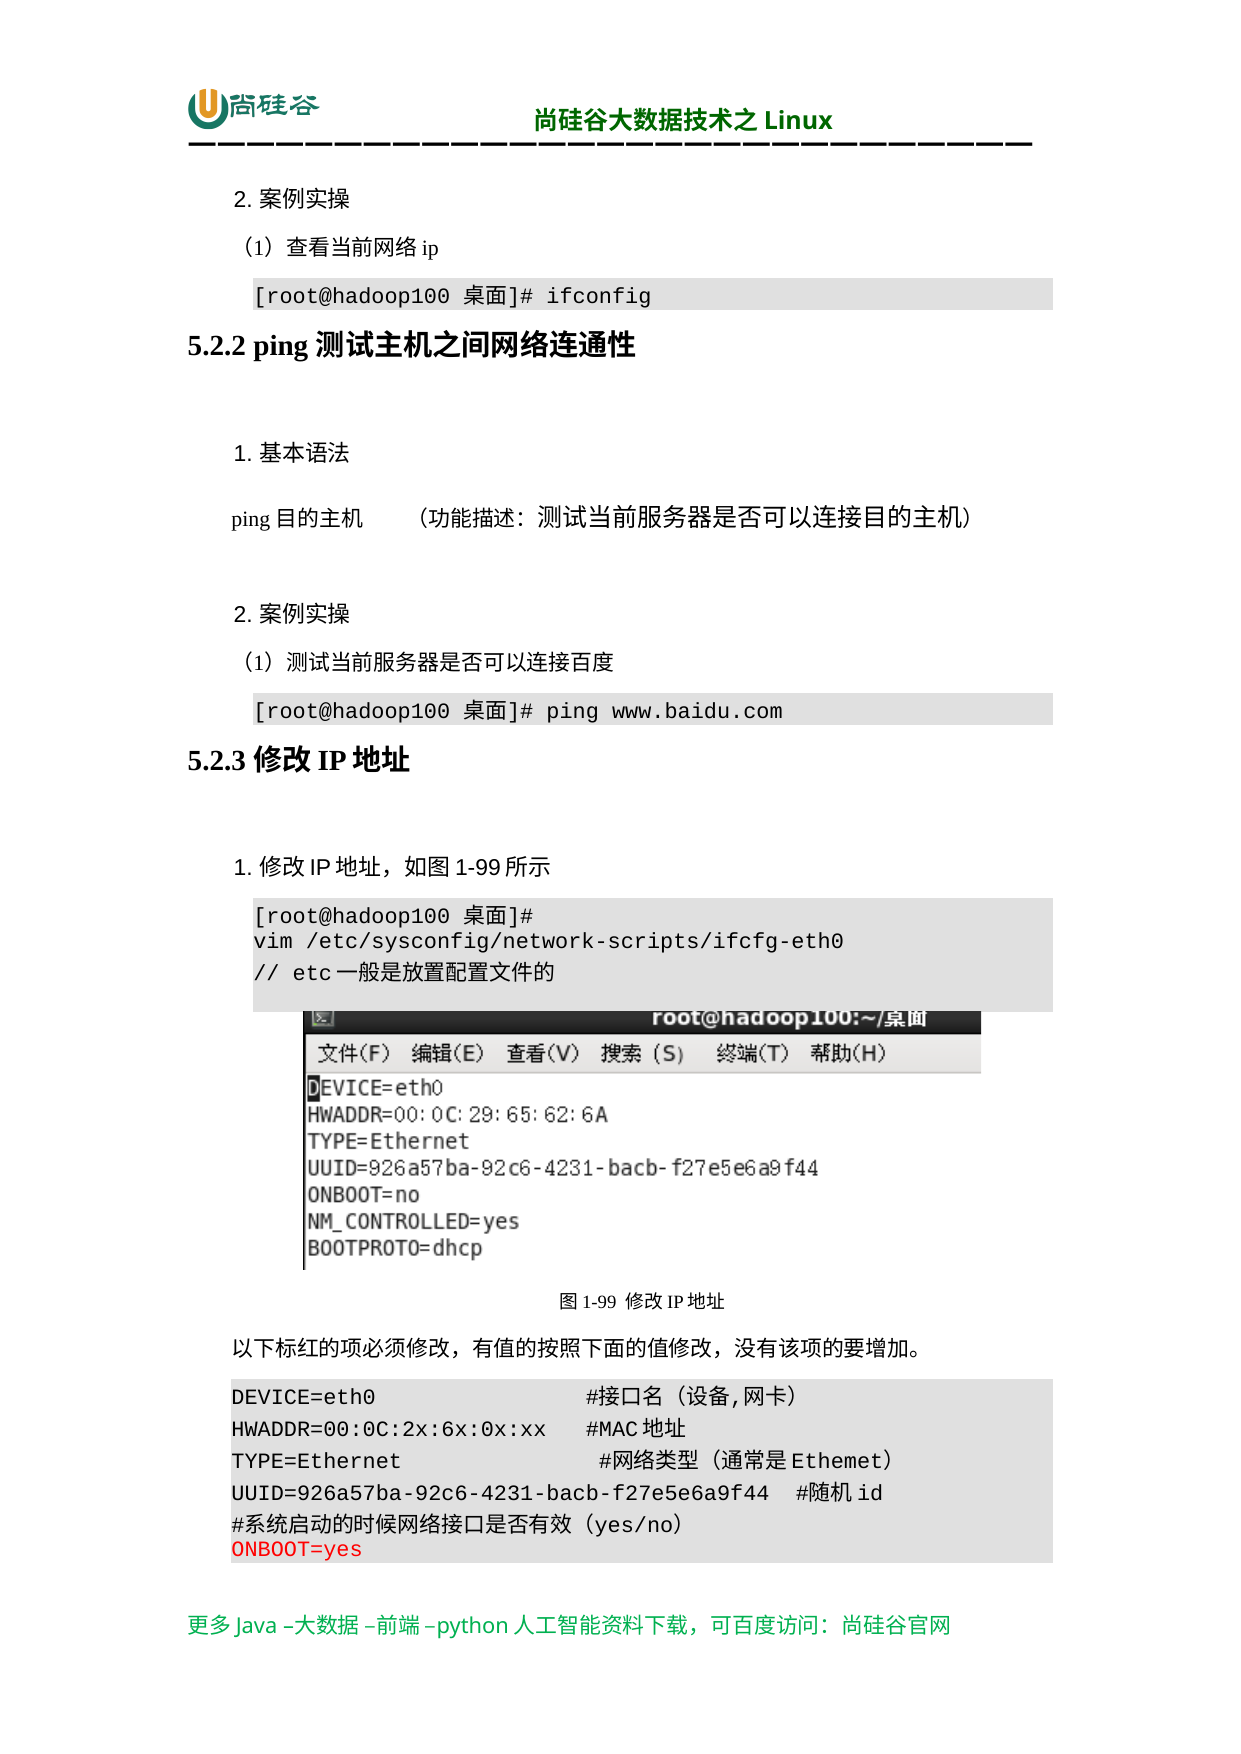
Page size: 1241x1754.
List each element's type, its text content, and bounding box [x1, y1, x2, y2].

subtitle 5.2.3 修改IP地址 [187, 725, 1053, 790]
text HWADDR=00:0C:2x:6x:0x:xx #MAC地址 [231, 1411, 1053, 1443]
subtitle 5.2.2 ping 测试主机之间网络连通性 [187, 310, 1053, 375]
picture [187, 88, 321, 130]
text TYPE=Ethernet #网络类型（通常是Ethemet） [231, 1443, 1053, 1475]
text （1）查看当前网络ip [187, 230, 1053, 262]
text DEVICE=eth0 #接口名（设备,网卡） [231, 1379, 1053, 1411]
text 1. 修改IP地址，如图1-99所示 [187, 833, 1053, 898]
text // etc一般是放置配置文件的 [253, 955, 1053, 987]
text 1. 基本语法 [187, 418, 1053, 483]
text [root@hadoop100 桌面]# [253, 898, 1053, 930]
text ping 目的主机 （功能描述：测试当前服务器是否可以连接目的主机） [187, 483, 1053, 548]
text #系统启动的时候网络接口是否有效（yes/no） [231, 1507, 1053, 1539]
text 图1-99 修改IP地址 [187, 1284, 1053, 1317]
text 2. 案例实操 [187, 579, 1053, 644]
text 2. 案例实操 [187, 165, 1053, 230]
text ONBOOT=yes [231, 1539, 1053, 1563]
text 以下标红的项必须修改，有值的按照下面的值修改，没有该项的要增加。 [187, 1330, 1053, 1363]
text vim /etc/sysconfig/network-scripts/ifcfg-eth0 [253, 930, 1053, 955]
picture [303, 1011, 982, 1270]
text [root@hadoop100 桌面]# ifconfig [253, 278, 1053, 310]
text [root@hadoop100 桌面]# ping www.baidu.com [253, 693, 1053, 725]
text （1）测试当前服务器是否可以连接百度 [187, 644, 1053, 677]
text UUID=926a57ba-92c6-4231-bacb-f27e5e6a9f44 #随机id [231, 1475, 1053, 1507]
